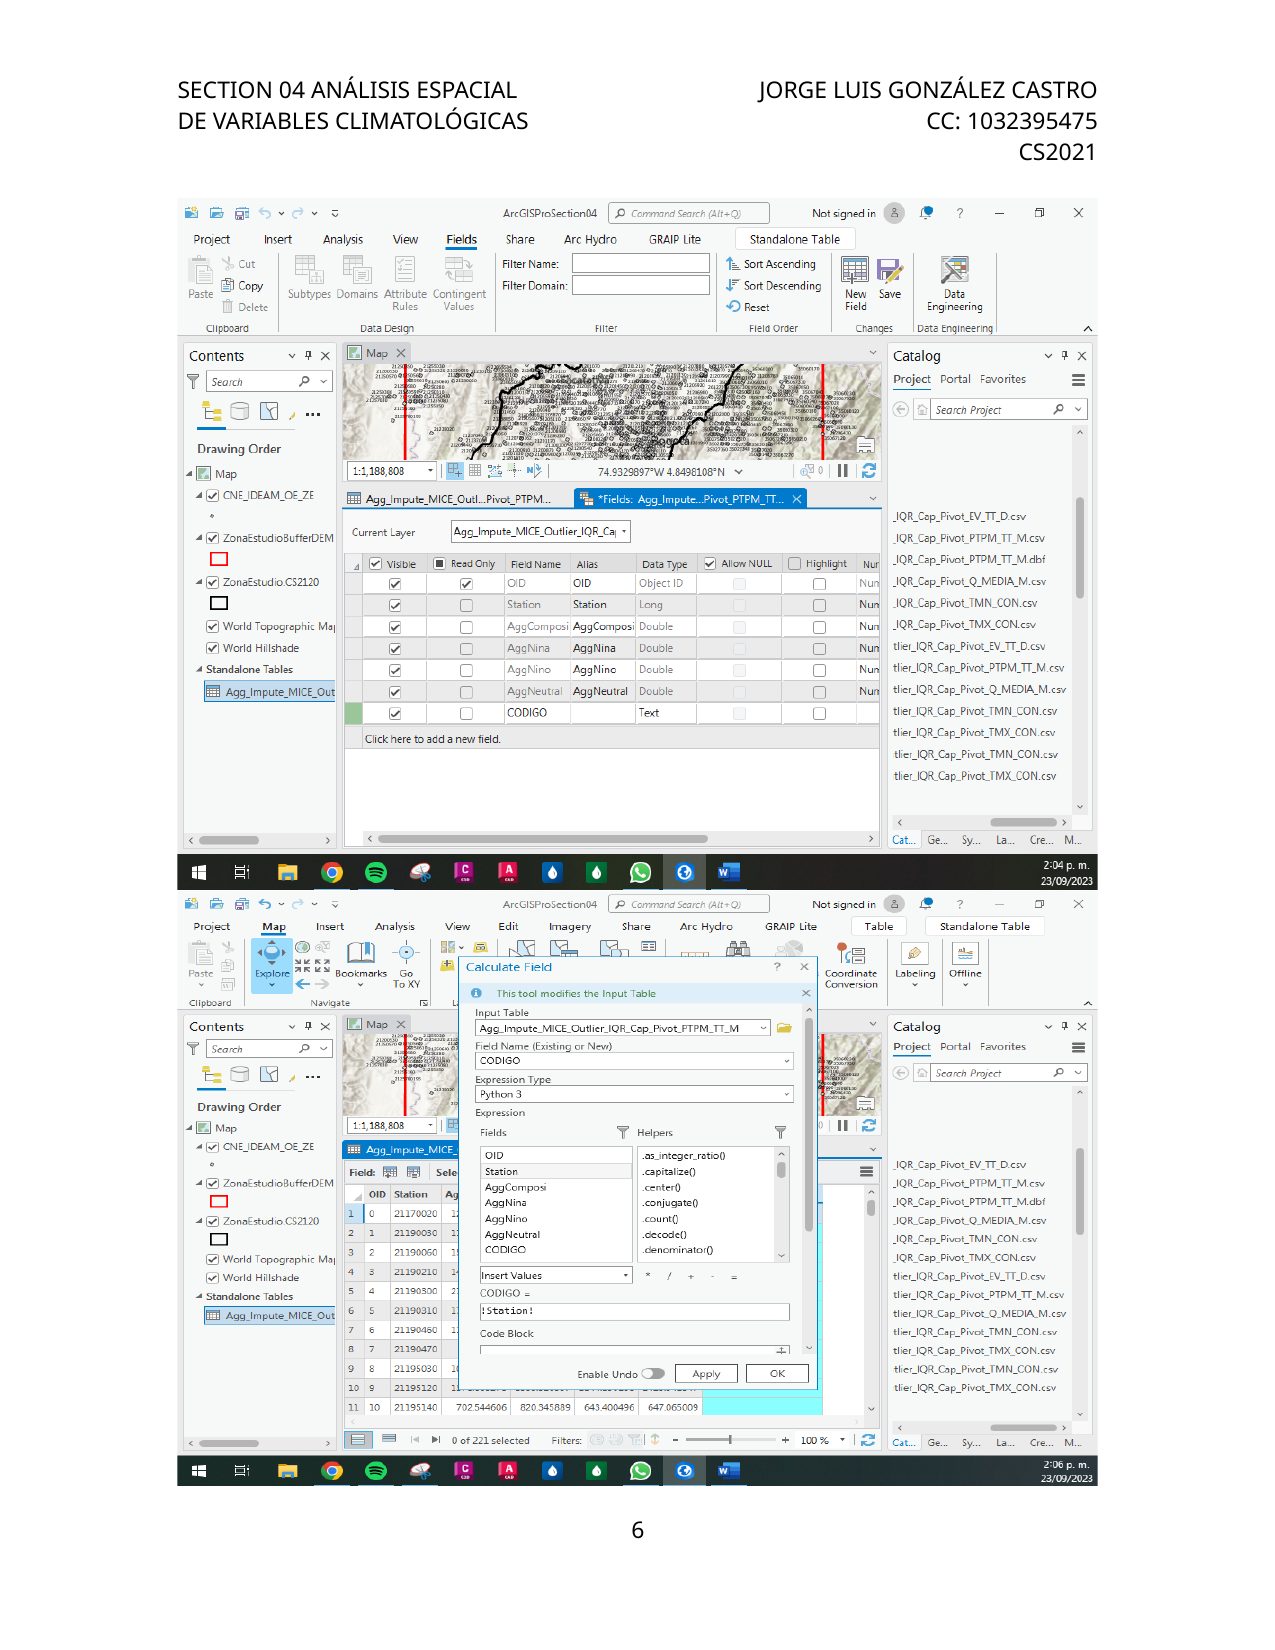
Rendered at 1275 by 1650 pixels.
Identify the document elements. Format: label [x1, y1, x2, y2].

picture [177, 198, 1098, 890]
picture [177, 891, 1098, 1486]
